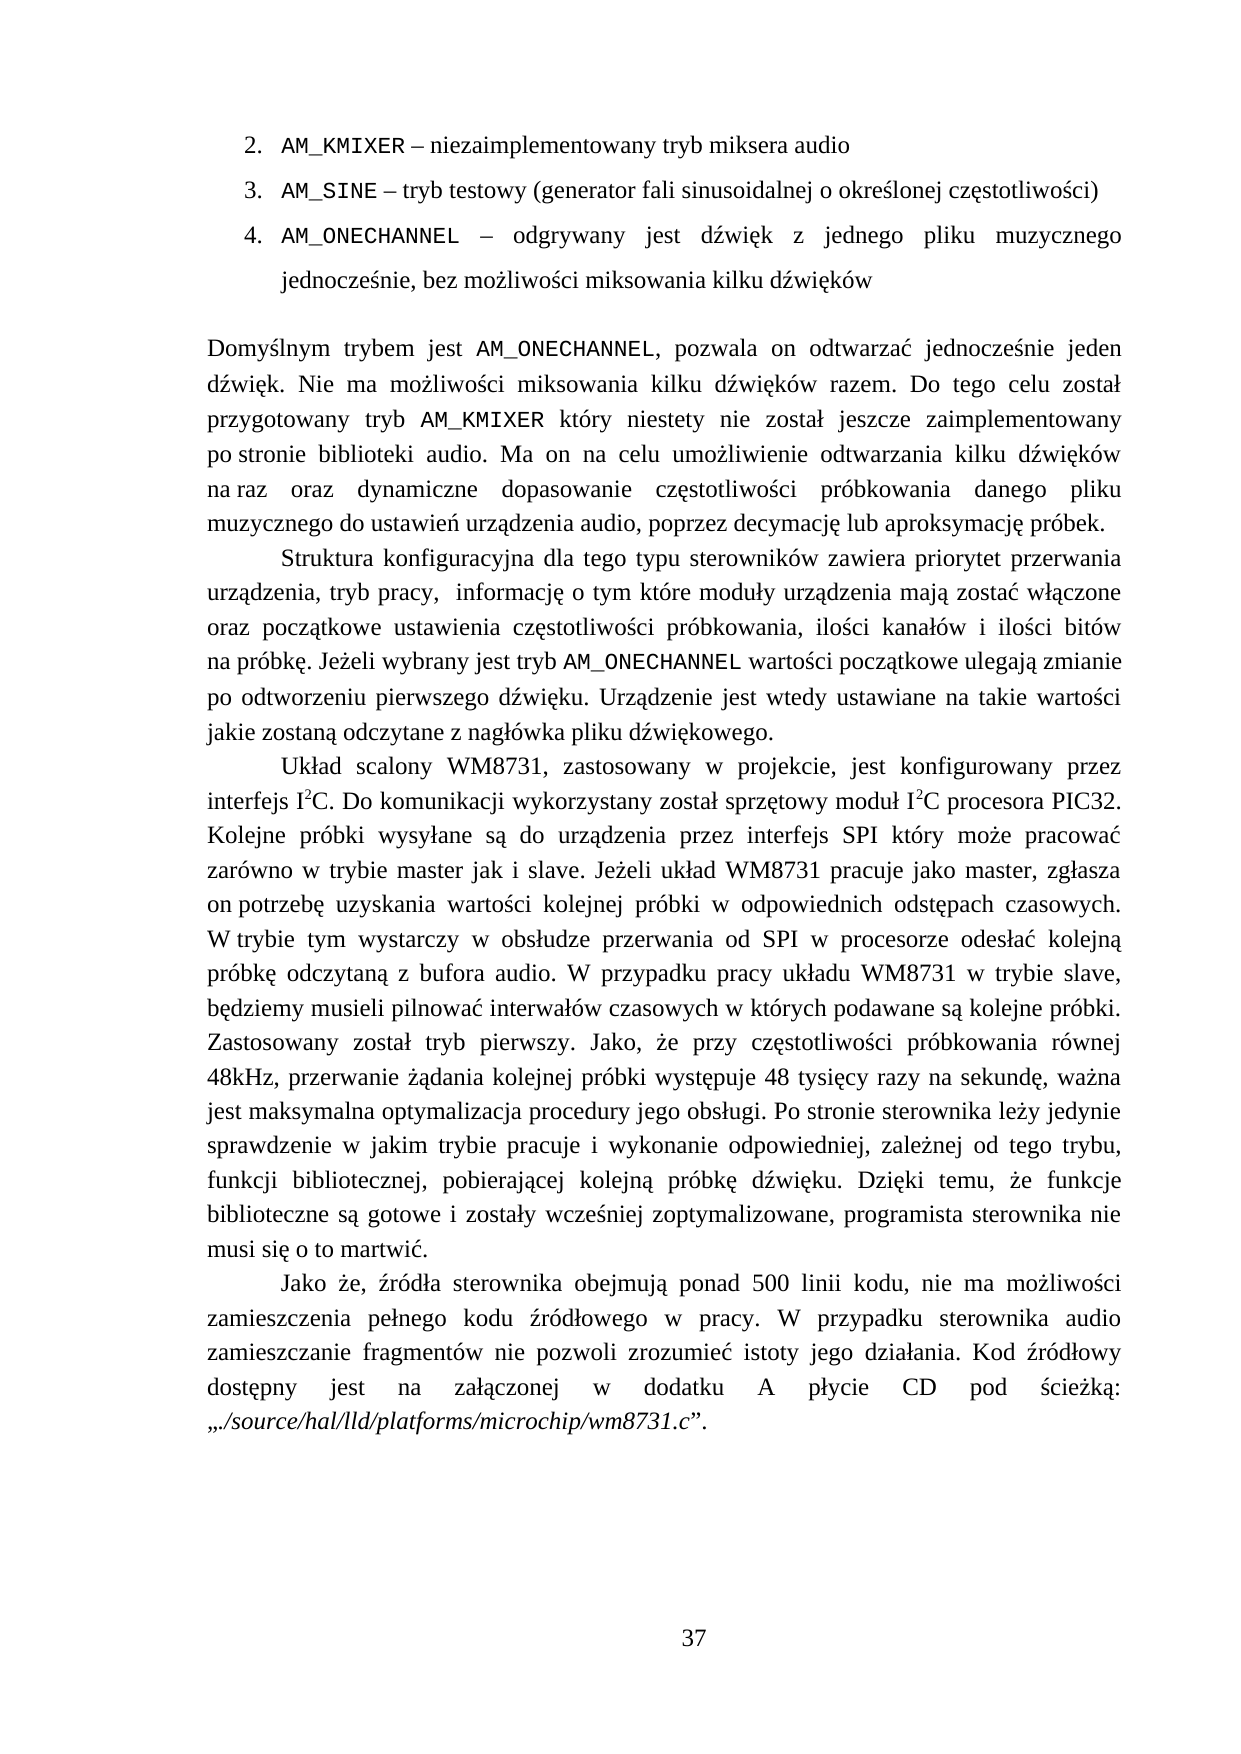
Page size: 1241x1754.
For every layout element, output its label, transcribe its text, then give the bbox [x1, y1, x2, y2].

text Jako że, źródła sterownika obejmują ponad 500 linii kodu, nie ma możliwości zamieszczenia pełnego kodu źródłowego w pracy. W przypadku sterownika audio zamieszczanie fragmentów nie pozwoli zrozumieć istoty jego działania. Kod źródłowy dostępny jest na załączonej w dodatku A płycie CD pod ścieżką: „./source/hal/lld/platforms/microchip/wm8731.c”. [207, 1268, 1122, 1435]
text Domyślnym trybem jest AM_ONECHANNEL, pozwala on odtwarzać jednocześnie jeden dźwięk. Nie ma możliwości miksowania kilku dźwięków razem. Do tego celu został przygotowany tryb AM_KMIXER który niestety nie został jeszcze zaimplementowany po stronie biblioteki audio. Ma on na celu umożliwienie odtwarzania kilku dźwięków na raz oraz dynamiczne dopasowanie częstotliwości próbkowania danego pliku muzycznego do ustawień urządzenia audio, poprzez decymację lub aproksymację próbek. [207, 333, 1122, 537]
text Struktura konfiguracyjna dla tego typu sterowników zawiera priorytet przerwania urządzenia, tryb pracy, informację o tym które moduły urządzenia mają zostać włączone oraz początkowe ustawienia częstotliwości próbkowania, ilości kanałów i ilości bitów na próbkę. Jeżeli wybrany jest tryb AM_ONECHANNEL wartości początkowe ulegają zmianie po odtworzeniu pierwszego dźwięku. Urządzenie jest wtedy ustawiane na takie wartości jakie zostaną odczytane z nagłówka pliku dźwiękowego. [207, 543, 1122, 746]
text Układ scalony WM8731, zastosowany w projekcie, jest konfigurowany przez interfejs I2C. Do komunikacji wykorzystany został sprzętowy moduł I2C procesora PIC32. Kolejne próbki wysyłane są do urządzenia przez interfejs SPI który może pracować zarówno w trybie master jak i slave. Jeżeli układ WM8731 pracuje jako master, zgłasza on potrzebę uzyskania wartości kolejnej próbki w odpowiednich odstępach czasowych. W trybie tym wystarczy w obsłudze przerwania od SPI w procesorze odesłać kolejną próbkę odczytaną z bufora audio. W przypadku pracy układu WM8731 w trybie slave, będziemy musieli pilnować interwałów czasowych w których podawane są kolejne próbki. Zastosowany został tryb pierwszy. Jako, że przy częstotliwości próbkowania równej 48kHz, przerwanie żądania kolejnej próbki występuje 48 tysięcy razy na sekundę, ważna jest maksymalna optymalizacja procedury jego obsługi. Po stronie sterownika leży jedynie sprawdzenie w jakim trybie pracuje i wykonanie odpowiedniej, zależnej od tego trybu, funkcji bibliotecznej, pobierającej kolejną próbkę dźwięku. Dzięki temu, że funkcje biblioteczne są gotowe i zostały wcześniej zoptymalizowane, programista sterownika nie musi się o to martwić. [207, 751, 1122, 1263]
list AM_ONECHANNEL – odgrywany jest dźwięk z jednego pliku muzycznego jednocześnie, bez możliwości miksowania kilku dźwięków [244, 221, 1122, 294]
list AM_KMIXER – niezaimplementowany tryb miksera audio [244, 130, 1122, 160]
list AM_SINE – tryb testowy (generator fali sinusoidalnej o określonej częstotliwości) [244, 175, 1122, 205]
